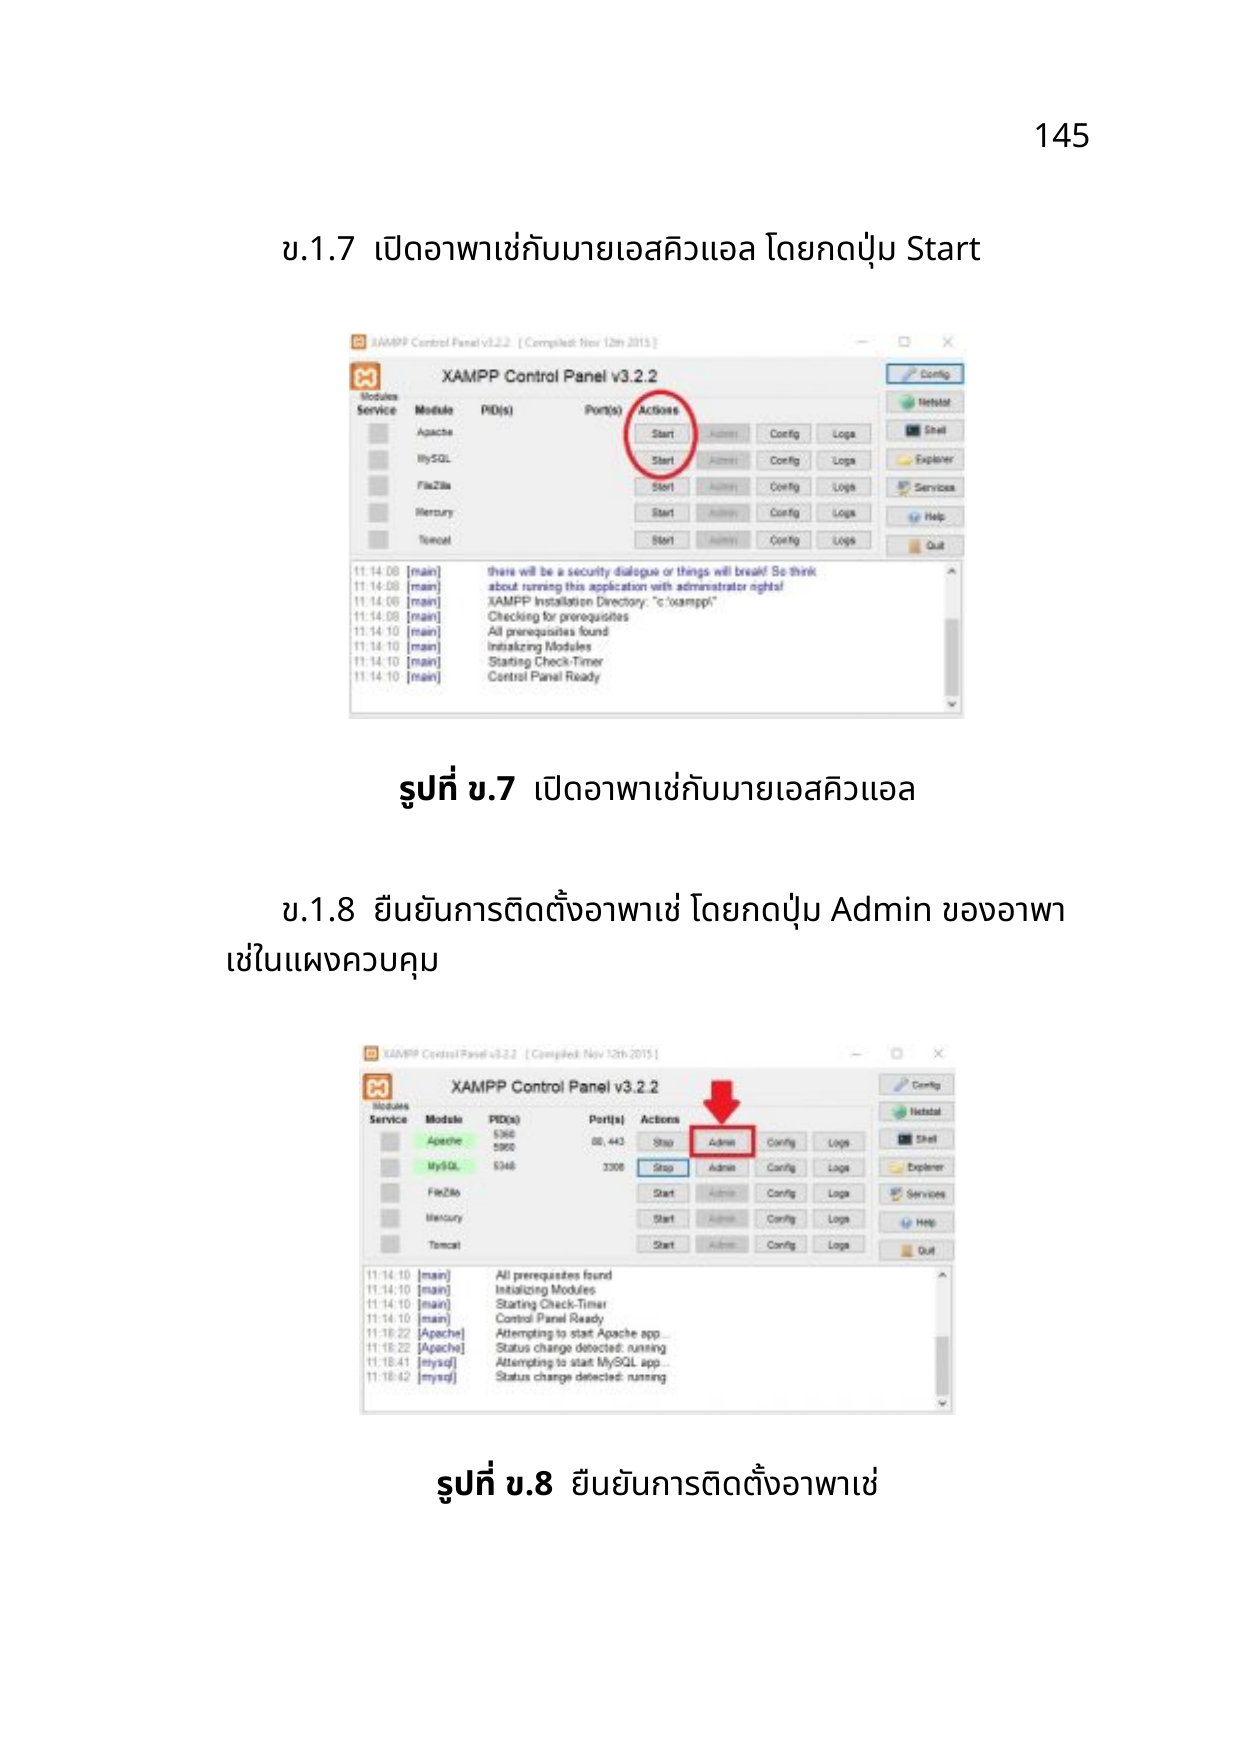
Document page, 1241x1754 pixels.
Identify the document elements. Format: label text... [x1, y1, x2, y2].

text รูปที่ ข.8 ยืนยันการติดตั้งอาพาเช่ [225, 1460, 1090, 1511]
picture [359, 1044, 957, 1415]
subtitle ข.1.7 เปิดอาพาเช่กับมายเอสคิวแอล โดยกดปุ่ม Start [225, 225, 1090, 276]
text รูปที่ ข.7 เปิดอาพาเช่กับมายเอสคิวแอล [225, 764, 1090, 815]
subtitle ข.1.8 ยืนยันการติดตั้งอาพาเช่ โดยกดปุ่ม Admin ของอาพาเช่ในแผงควบคุม [225, 886, 1090, 987]
picture [348, 333, 967, 719]
